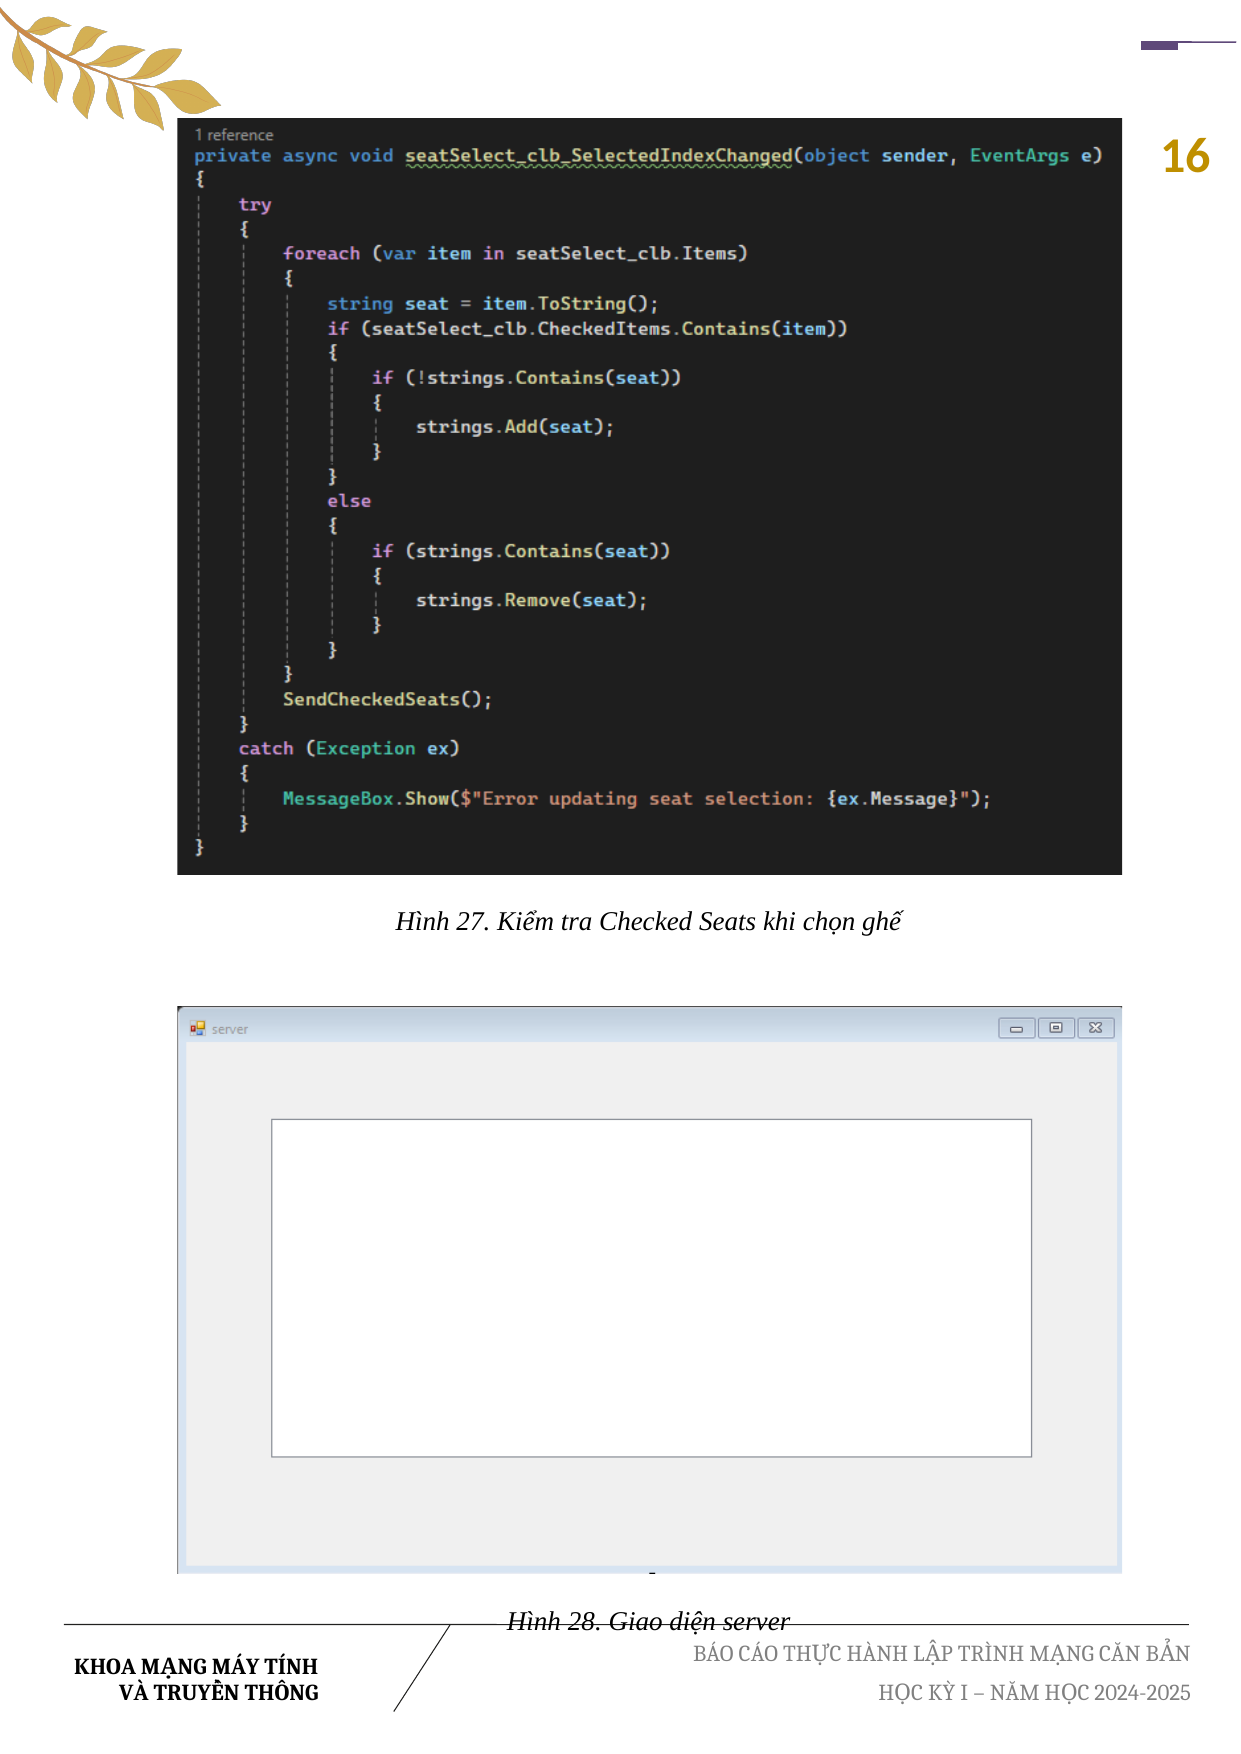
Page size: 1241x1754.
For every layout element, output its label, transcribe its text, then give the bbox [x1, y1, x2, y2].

picture [177, 1006, 1123, 1574]
picture [0, 0, 1123, 875]
